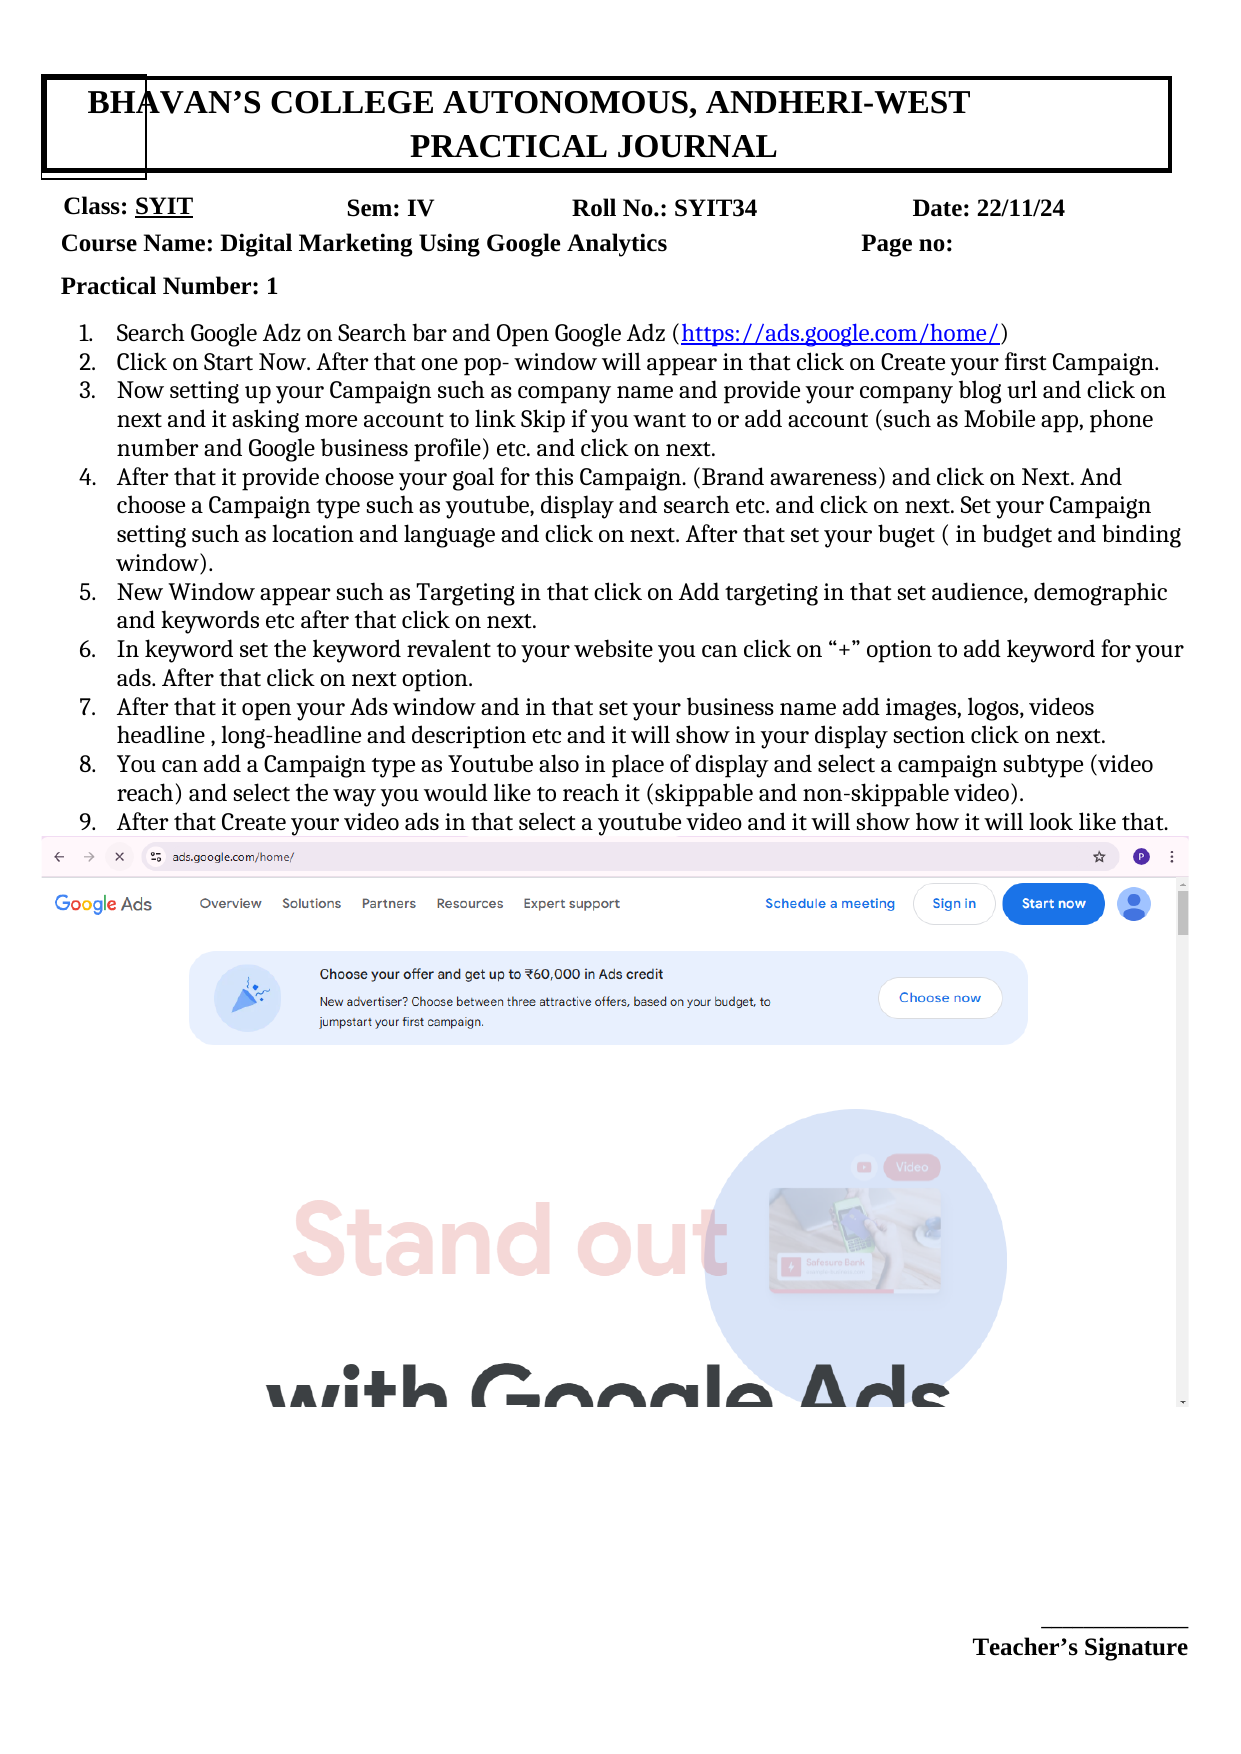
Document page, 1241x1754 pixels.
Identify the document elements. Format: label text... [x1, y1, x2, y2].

list Click on Start Now. After that one pop- window will appear in that click on Create your first Campaign. [79, 348, 1188, 376]
list After that it provide choose your goal for this Campaign. (Brand awareness) and click on Next. And choose a Campaign type such as youtube, display and search etc. and click on next. Set your Campaign setting such as location and language and click on next. After that set your buget ( in budget and binding window). [79, 463, 1188, 578]
list Search Google Adz on Search bar and Open Google Adz (https://ads.google.com/home/) [79, 319, 1188, 348]
list You can add a Campaign type as Youtube also in place of display and select a campaign subtype (video reach) and select the way you would like to reach it (skippable and non-skippable video). [79, 750, 1188, 808]
picture [41, 836, 1189, 1407]
list New Window appear such as Targeting in that click on Add targeting in that set audience, demographic and keywords etc after that click on next. [79, 578, 1188, 635]
list After that Create your video ads in that select a youtube video and it will show how it will look like that. [79, 808, 1188, 836]
list In keyword set the keyword revalent to your website you can click on “+” option to add keyword for your ads. After that click on next option. [79, 635, 1188, 693]
list After that it open your Ads window and in that set your business name add images, logos, videos headline , long-headline and description etc and it will show in your display section click on next. [79, 693, 1188, 750]
list Now setting up your Campaign such as company name and provide your company blog url and click on next and it asking more account to link Skip if you want to or add account (such as Mobile app, phone number and Google business profile) etc. and click on next. [79, 376, 1188, 463]
